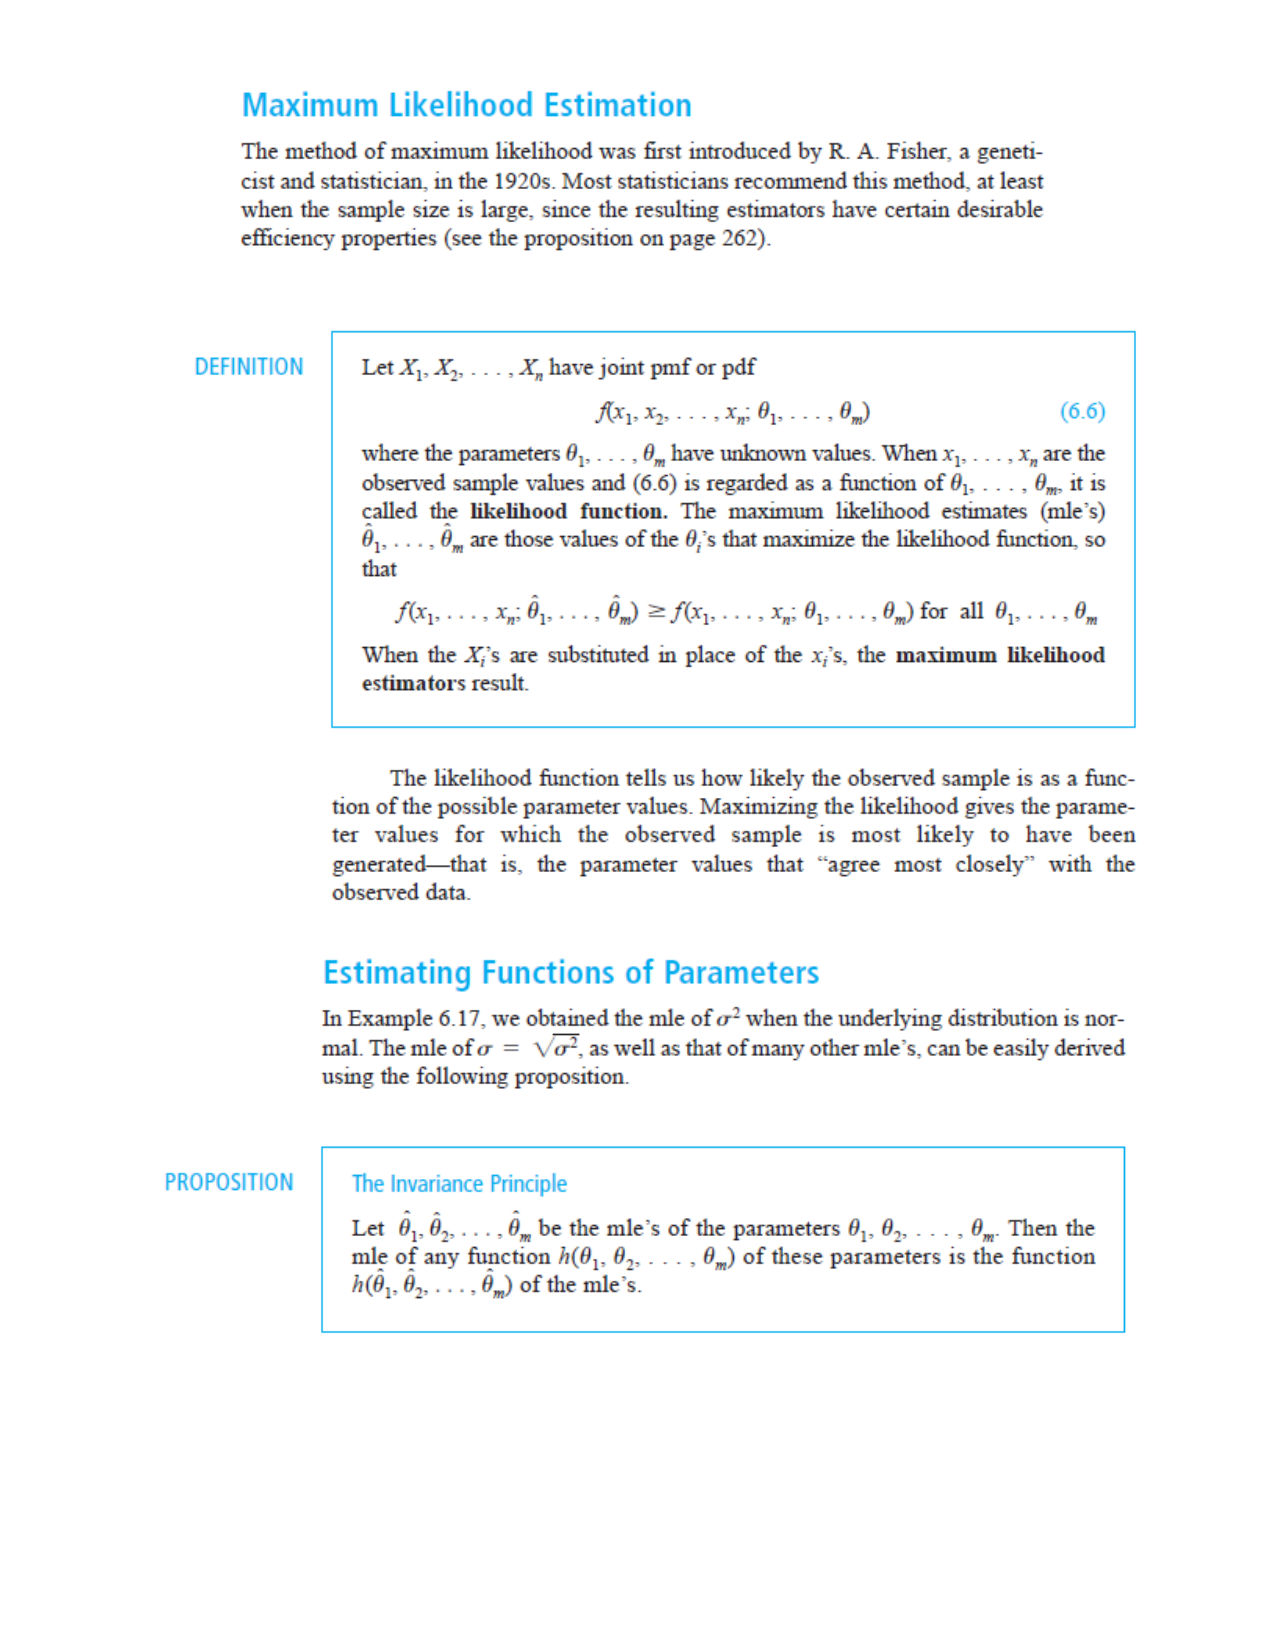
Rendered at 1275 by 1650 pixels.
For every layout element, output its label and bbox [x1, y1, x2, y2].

picture [192, 75, 1083, 282]
picture [128, 300, 1147, 922]
picture [126, 941, 1149, 1355]
